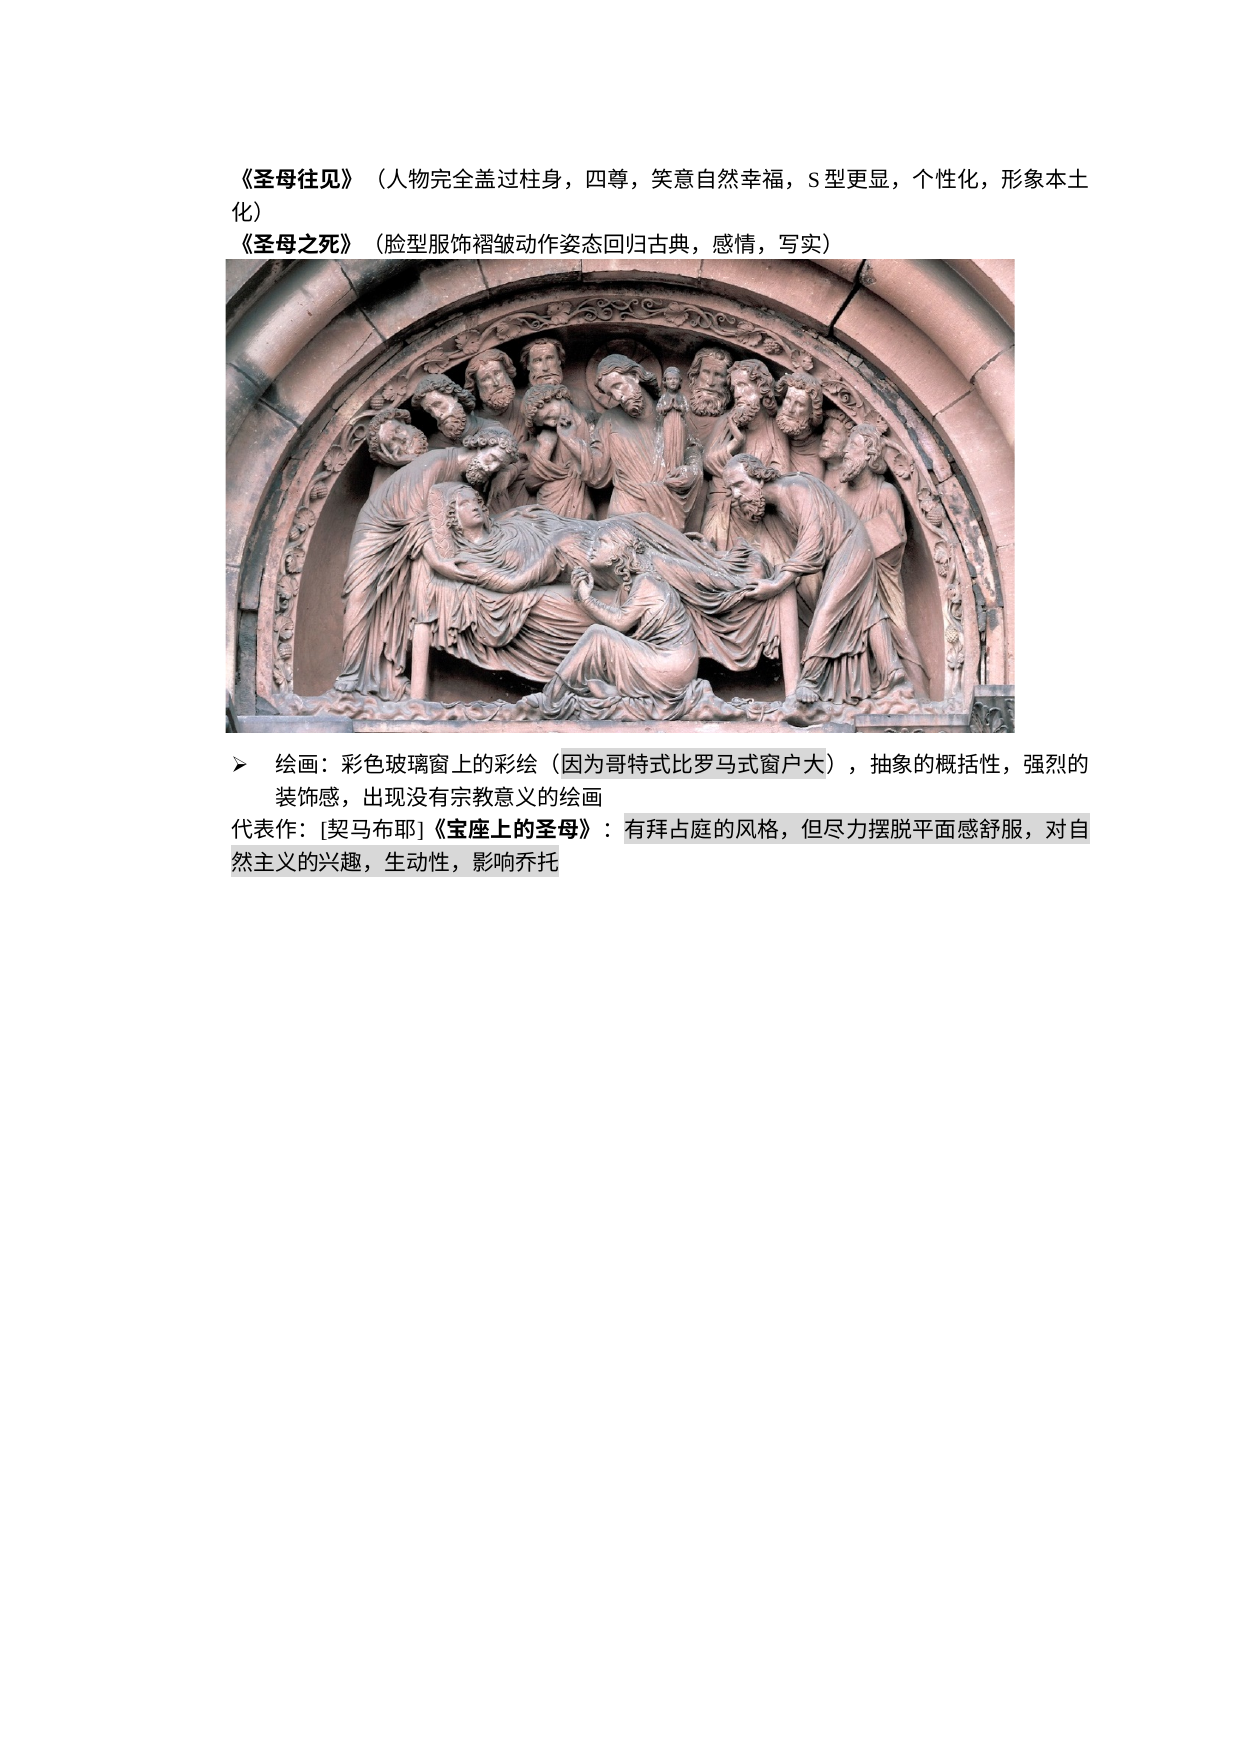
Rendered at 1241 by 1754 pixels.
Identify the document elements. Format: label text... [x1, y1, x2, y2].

list 代表作：[契马布耶]《宝座上的圣母》：有拜占庭的风格，但尽力摆脱平面感舒服，对自然主义的兴趣，生动性，影响乔托 [231, 812, 1090, 877]
list 《圣母往见》（人物完全盖过柱身，四尊，笑意自然幸福，S型更显，个性化，形象本土化） [231, 162, 1090, 227]
list 绘画：彩色玻璃窗上的彩绘（因为哥特式比罗马式窗户大），抽象的概括性，强烈的装饰感，出现没有宗教意义的绘画 [231, 747, 1090, 812]
list 《圣母之死》（脸型服饰褶皱动作姿态回归古典，感情，写实） [231, 227, 1090, 259]
picture [225, 259, 1015, 733]
